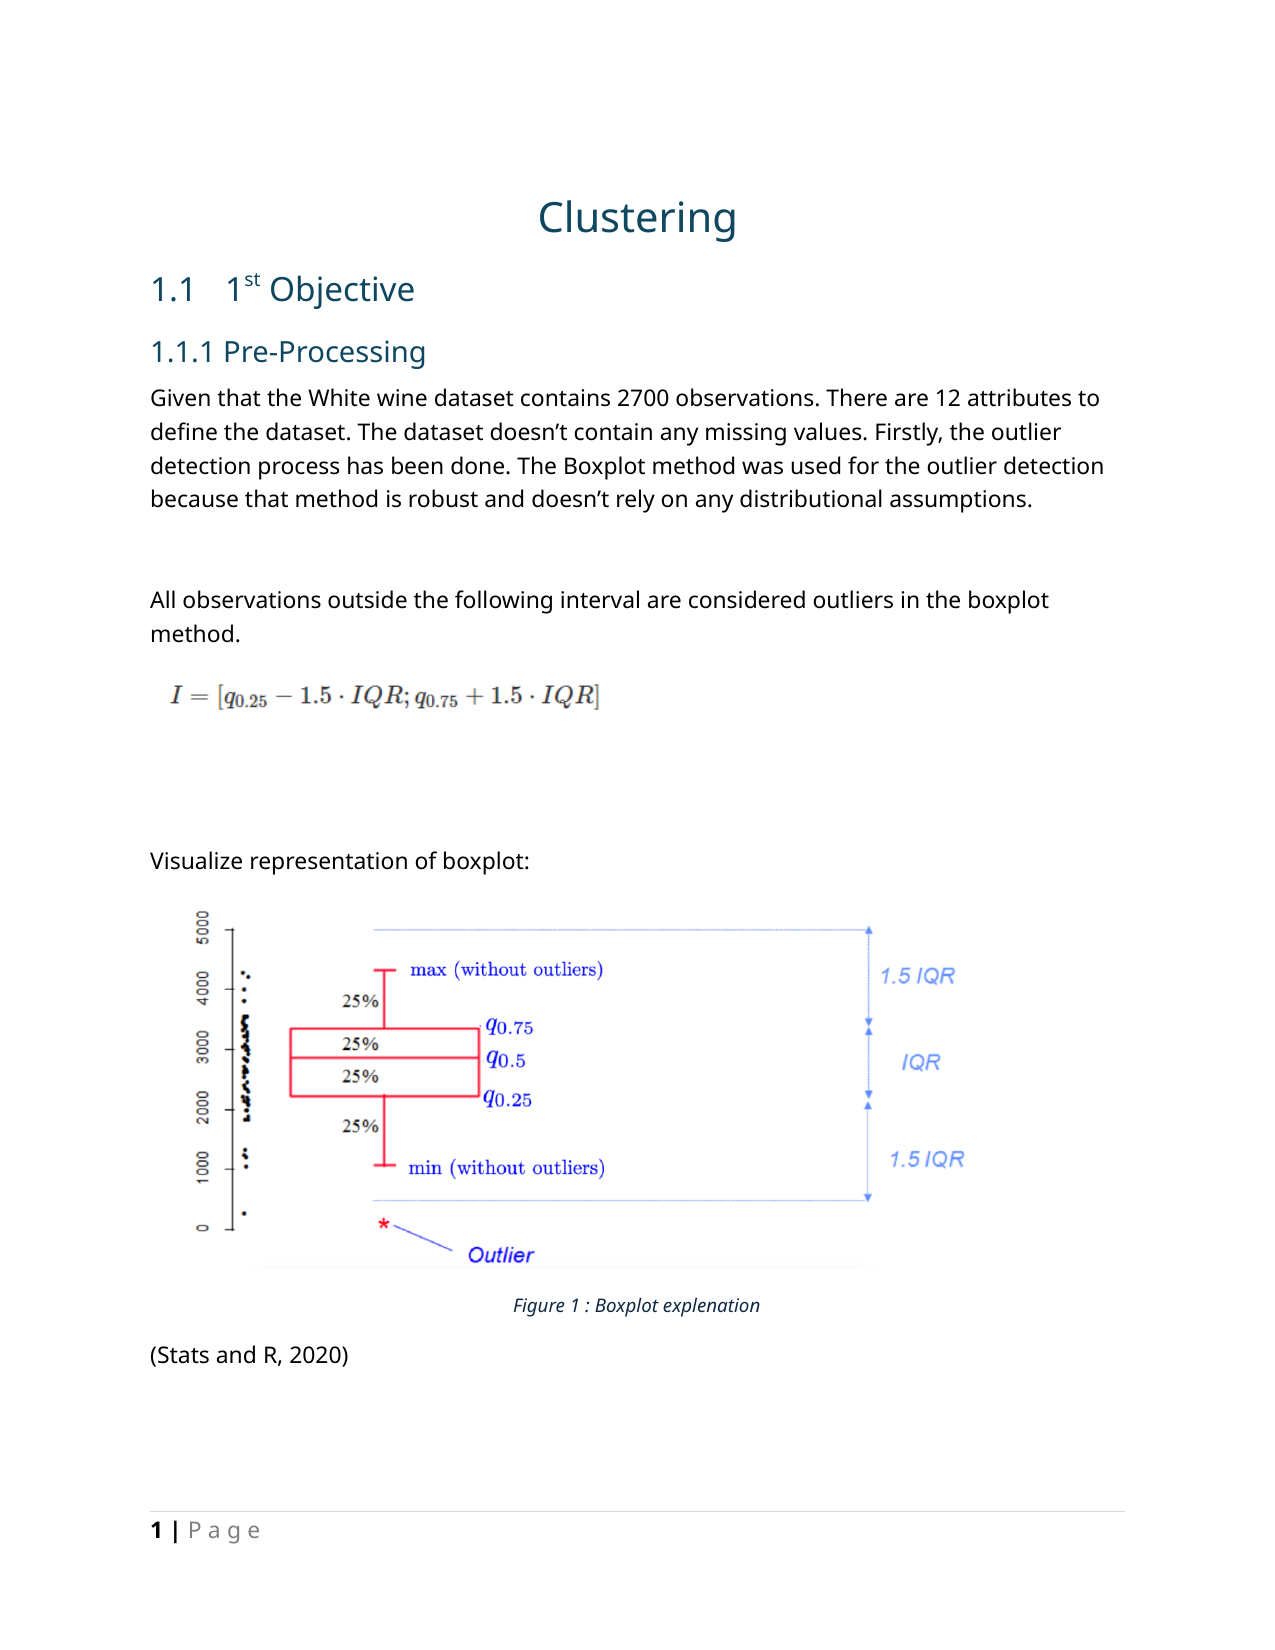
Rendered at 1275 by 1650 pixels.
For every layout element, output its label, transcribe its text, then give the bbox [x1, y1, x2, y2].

subtitle 1st Objective [150, 265, 1125, 311]
picture [150, 895, 999, 1274]
subtitle 1.1.1 Pre-Processing [150, 331, 1125, 371]
picture [156, 668, 658, 725]
text Figure 1 : Boxplot explenation [150, 1292, 1125, 1318]
subtitle Clustering [150, 187, 1125, 244]
text Visualize representation of boxplot: [150, 845, 1125, 876]
text Given that the White wine dataset contains 2700 observations. There are 12 attributes to define the dataset. The dataset doesn’t contain any missing values. Firstly, the outlier detection process has been done. The Boxplot method was used for the outlier detection because that method is robust and doesn’t rely on any distributional assumptions. [150, 382, 1125, 515]
text All observations outside the following interval are considered outliers in the boxplot method. [150, 584, 1125, 649]
text (Stats and R, 2020) [150, 1339, 1125, 1370]
